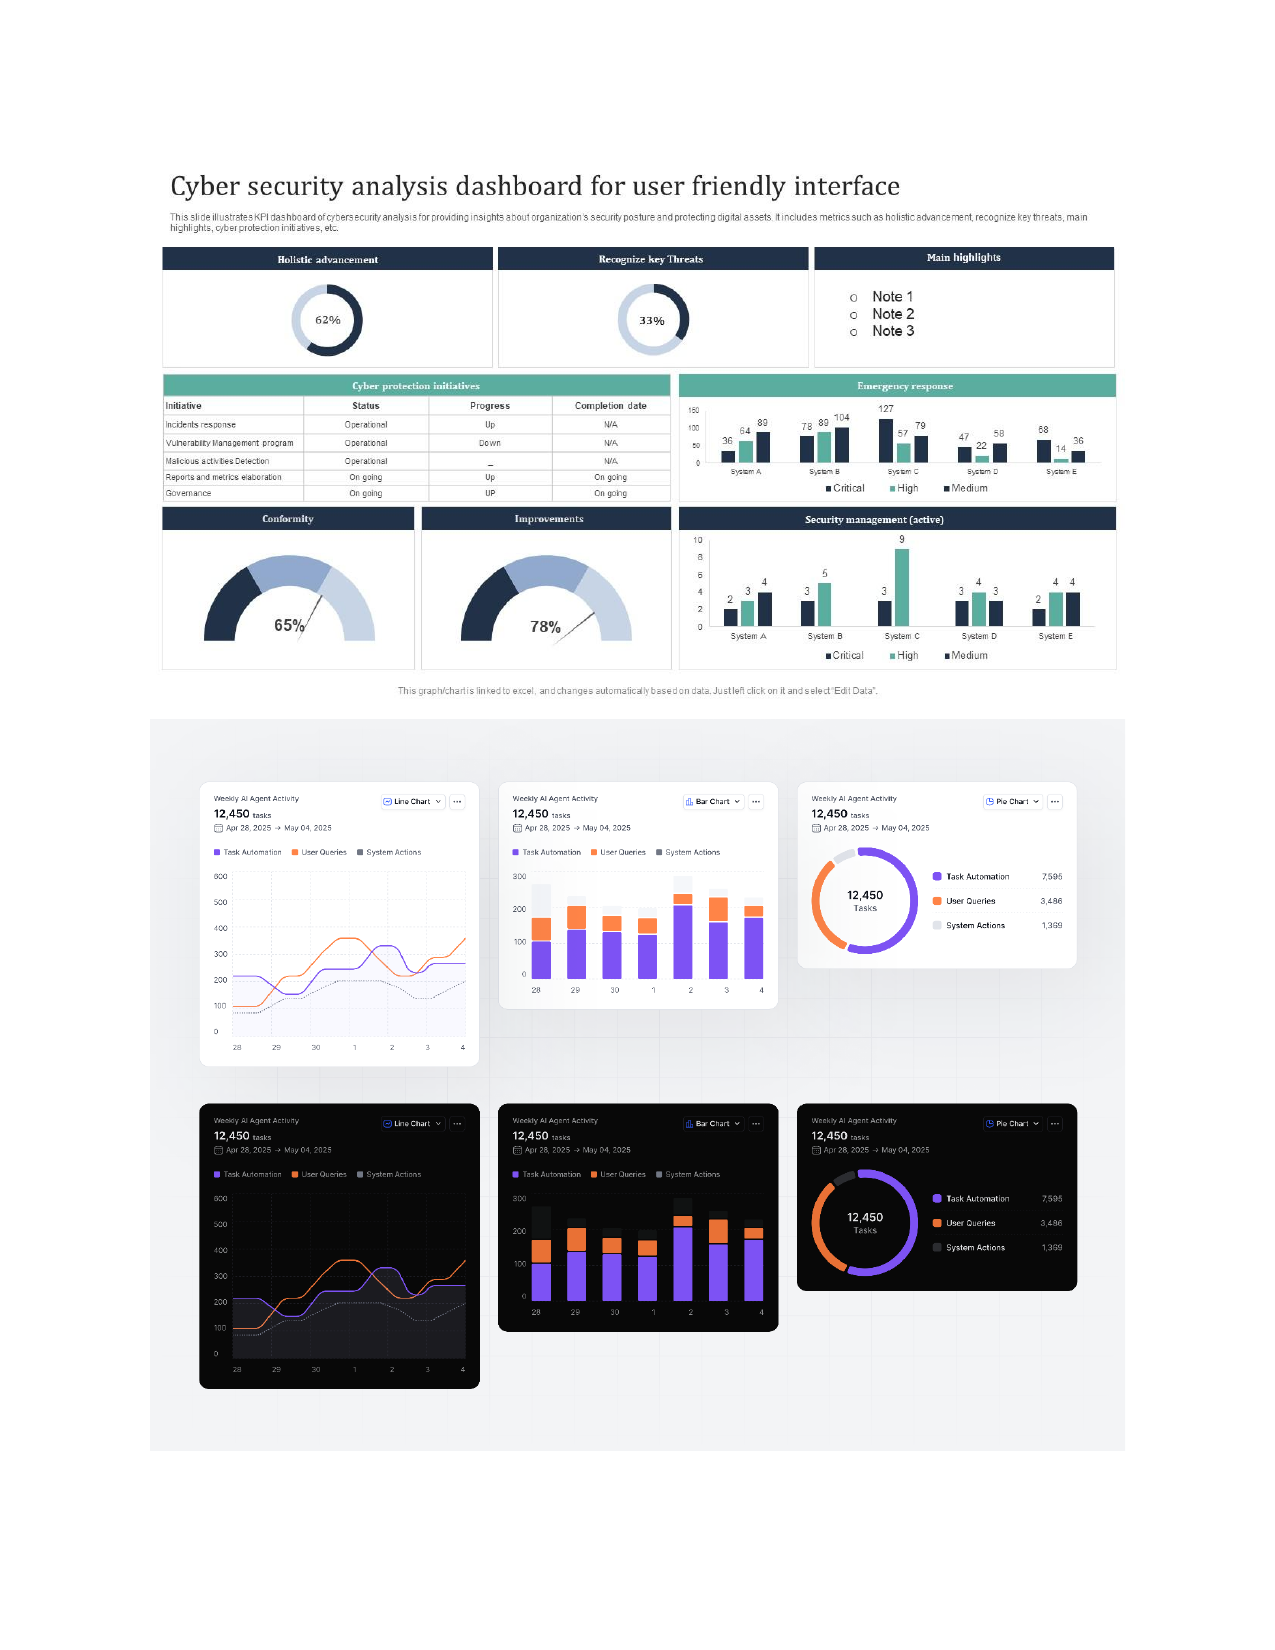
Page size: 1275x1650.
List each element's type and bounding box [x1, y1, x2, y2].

picture [150, 150, 1125, 699]
picture [150, 719, 1125, 1451]
